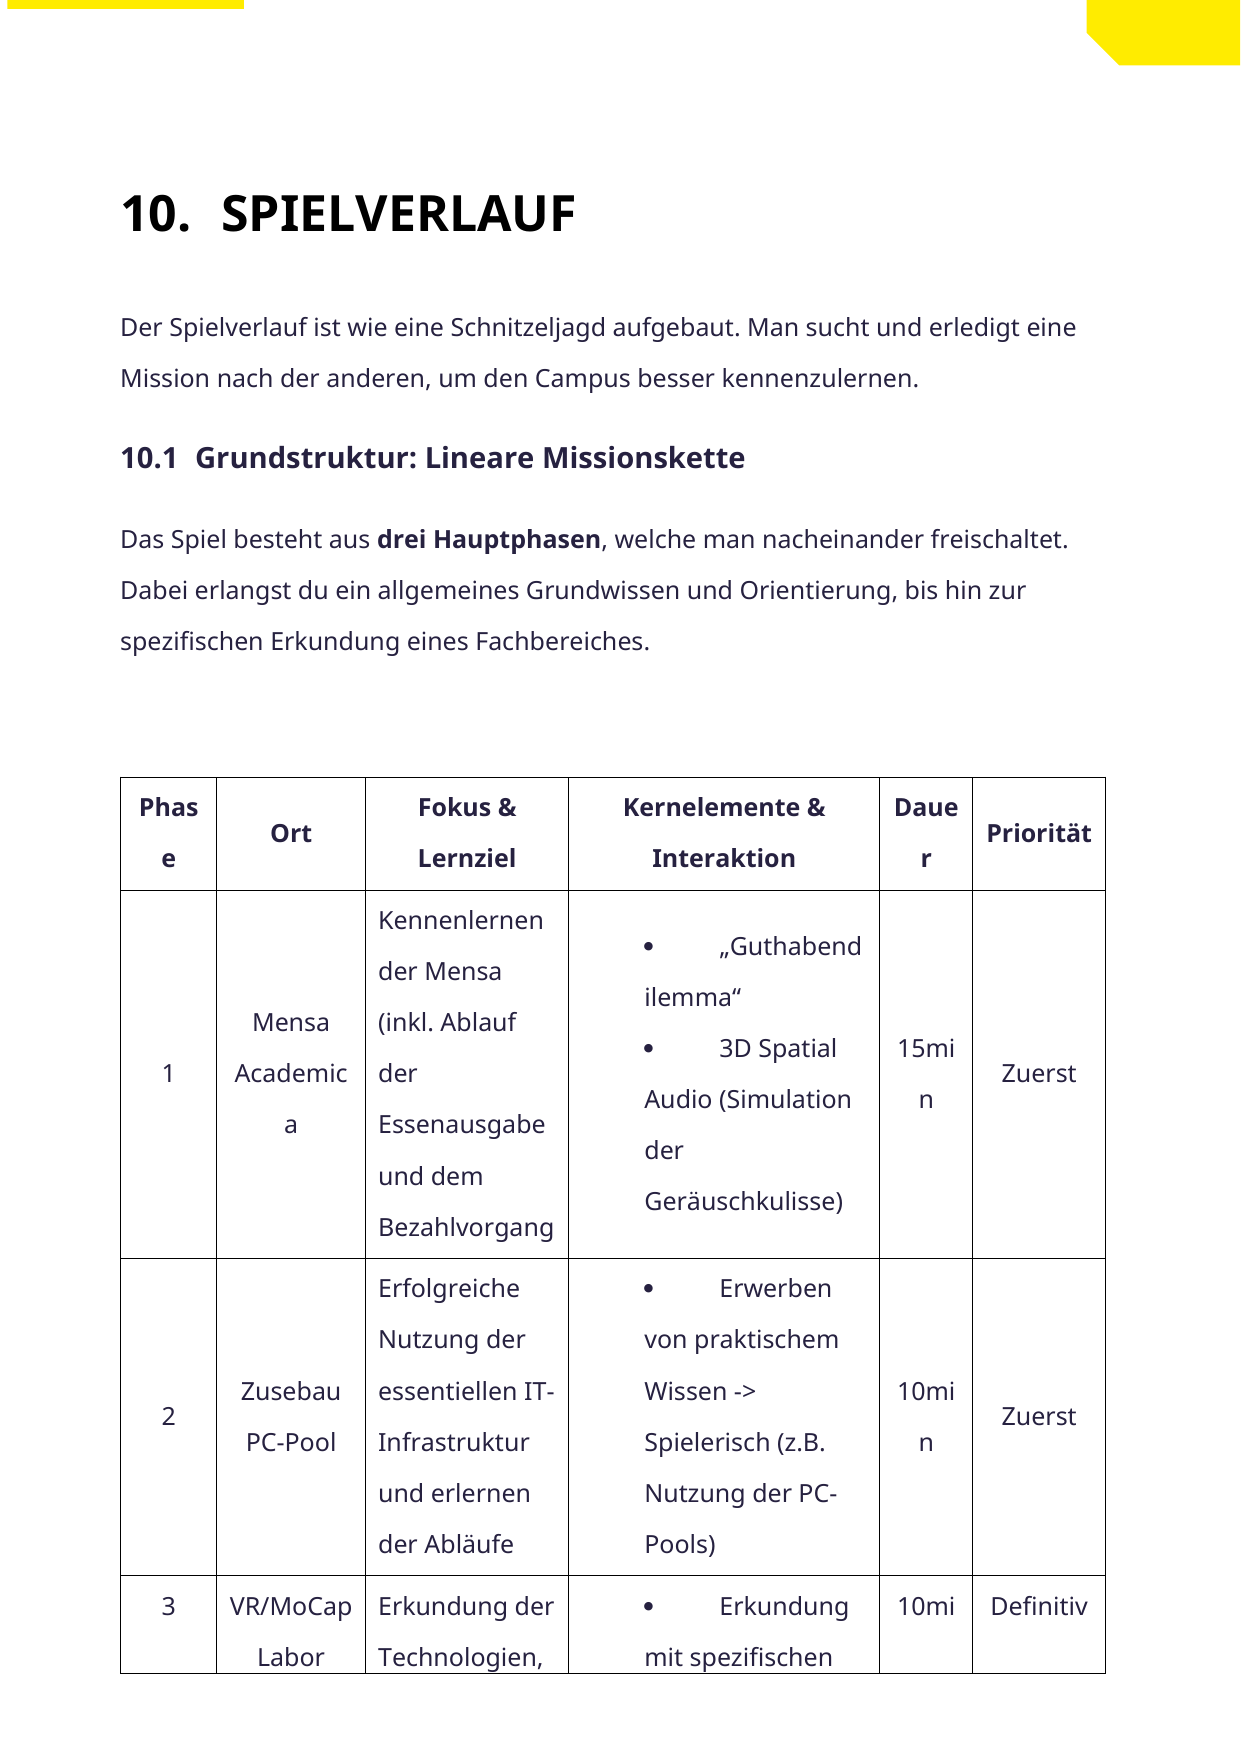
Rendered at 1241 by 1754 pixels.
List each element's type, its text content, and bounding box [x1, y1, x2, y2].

table_cell Kennenlernen der Mensa (inkl. Ablauf der Essenausgabe und dem Bezahlvorgang [366, 891, 568, 1258]
table_cell 3 [121, 1576, 216, 1673]
table_cell „Guthabendilemma“ 3D Spatial Audio (Simulation der Geräuschkulisse) [569, 891, 879, 1258]
table_cell 10min [880, 1576, 972, 1673]
table_header Priorität [973, 778, 1105, 889]
table_cell Erfolgreiche Nutzung der essentiellen IT-Infrastruktur und erlernen der Abläufe [366, 1259, 568, 1575]
table_cell Mensa Academica [217, 891, 365, 1258]
table_header Phase [121, 778, 216, 889]
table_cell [569, 1576, 879, 1673]
table_cell Definitiv [973, 1576, 1105, 1673]
table_header Fokus & Lernziel [366, 778, 568, 889]
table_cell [366, 1576, 568, 1673]
table_cell 2 [121, 1259, 216, 1575]
table_cell Zusebau PC-Pool [217, 1259, 365, 1575]
table_cell Zuerst [973, 891, 1105, 1258]
table_cell Zuerst [973, 1259, 1105, 1575]
text Der Spielverlauf ist wie eine Schnitzeljagd aufgebaut. Man sucht und erledigt eine Mission nach der anderen, um den Campus besser kennenzulernen. [120, 310, 1120, 395]
table_cell 15min [880, 891, 972, 1258]
table_header Ort [217, 778, 365, 889]
table_cell Erwerben von praktischem Wissen -> Spielerisch (z.B. Nutzung der PC-Pools) [569, 1259, 879, 1575]
table_cell VR/MoCap Labor [217, 1576, 365, 1673]
subtitle Grundstruktur: Lineare Missionskette [120, 437, 1120, 477]
subtitle Spielverlauf [120, 178, 1120, 246]
table_header Dauer [880, 778, 972, 889]
table_header Kernelemente & Interaktion [569, 778, 879, 889]
text Das Spiel besteht aus drei Hauptphasen, welche man nacheinander freischaltet. Dabei erlangst du ein allgemeines Grundwissen und Orientierung, bis hin zur spezifischen Erkundung eines Fachbereiches. [120, 521, 1120, 657]
table_cell 10min [880, 1259, 972, 1575]
table_cell 1 [121, 891, 216, 1258]
